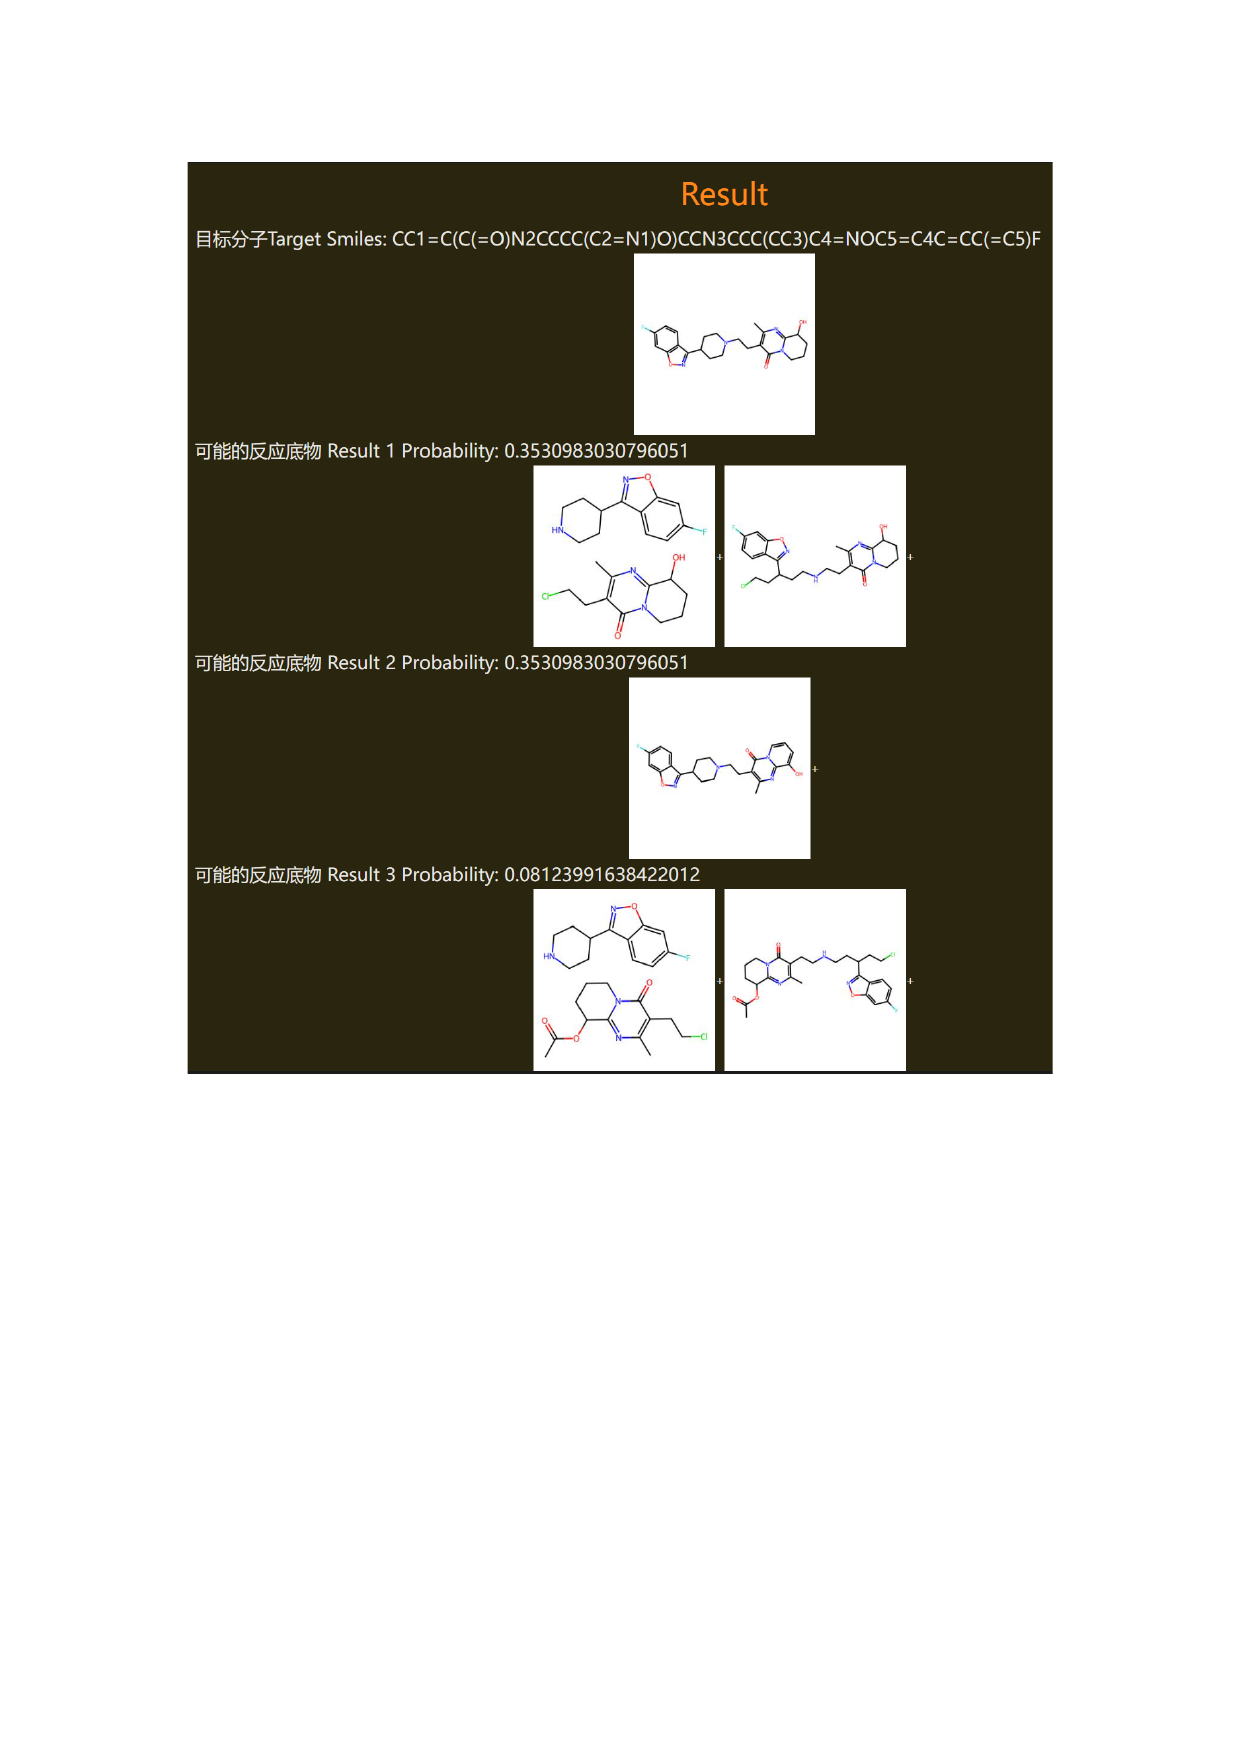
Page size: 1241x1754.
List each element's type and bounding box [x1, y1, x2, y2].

picture [187, 162, 1053, 1074]
